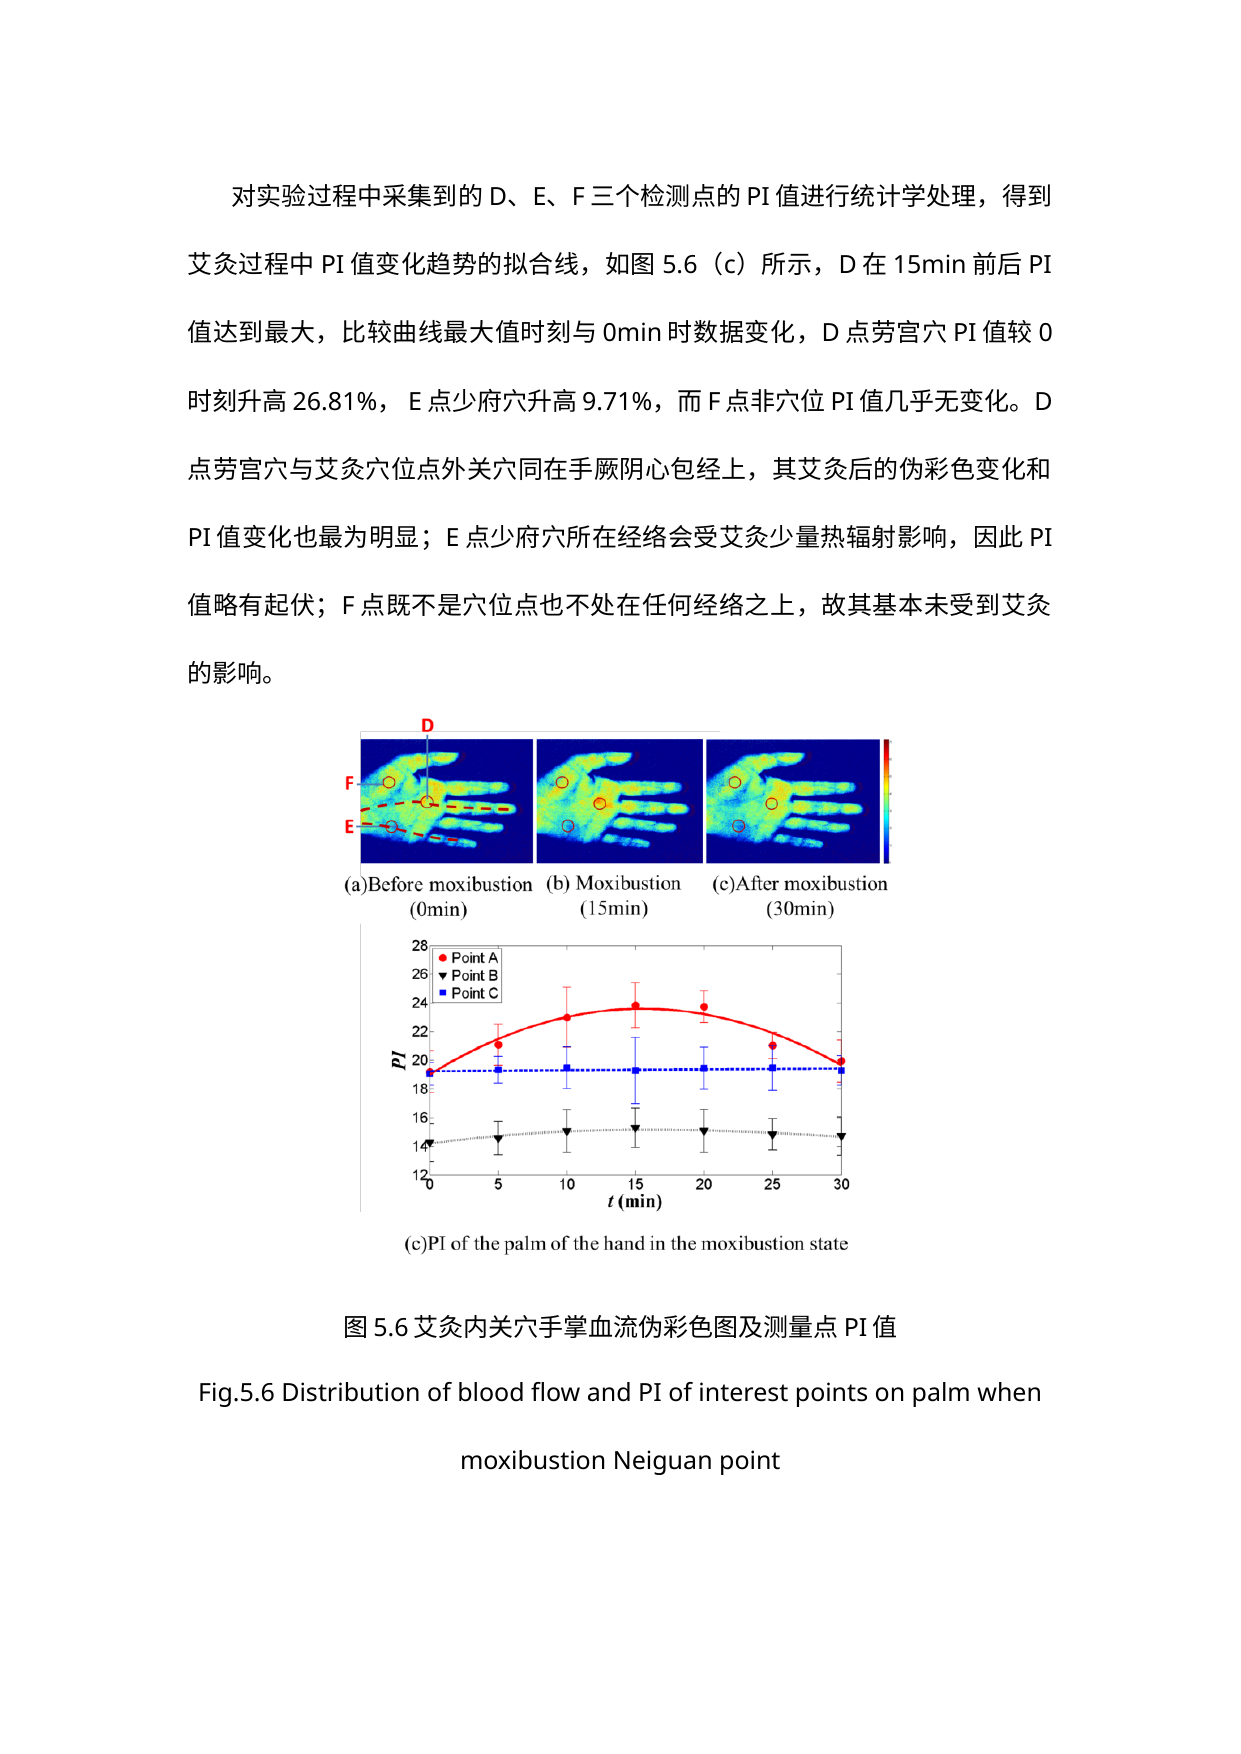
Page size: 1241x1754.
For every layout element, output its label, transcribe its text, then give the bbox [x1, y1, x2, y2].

text Fig.5.6 Distribution of blood flow and PI of interest points on palm when moxibustion Neiguan point [187, 1359, 1053, 1493]
picture [332, 706, 909, 1267]
text 图5.6艾灸内关穴手掌血流伪彩色图及测量点PI值 [187, 1293, 1053, 1358]
text 对实验过程中采集到的D、E、F三个检测点的PI值进行统计学处理，得到艾灸过程中PI值变化趋势的拟合线，如图5.6（c）所示，D在15min前后PI值达到最大，比较曲线最大值时刻与0min时数据变化，D点劳宫穴PI值较0时刻升高26.81%， E点少府穴升高9.71%，而F点非穴位PI值几乎无变化。D点劳宫穴与艾灸穴位点外关穴同在手厥阴心包经上，其艾灸后的伪彩色变化和PI值变化也最为明显；E点少府穴所在经络会受艾灸少量热辐射影响，因此PI值略有起伏；F点既不是穴位点也不处在任何经络之上，故其基本未受到艾灸的影响。 [187, 162, 1053, 704]
